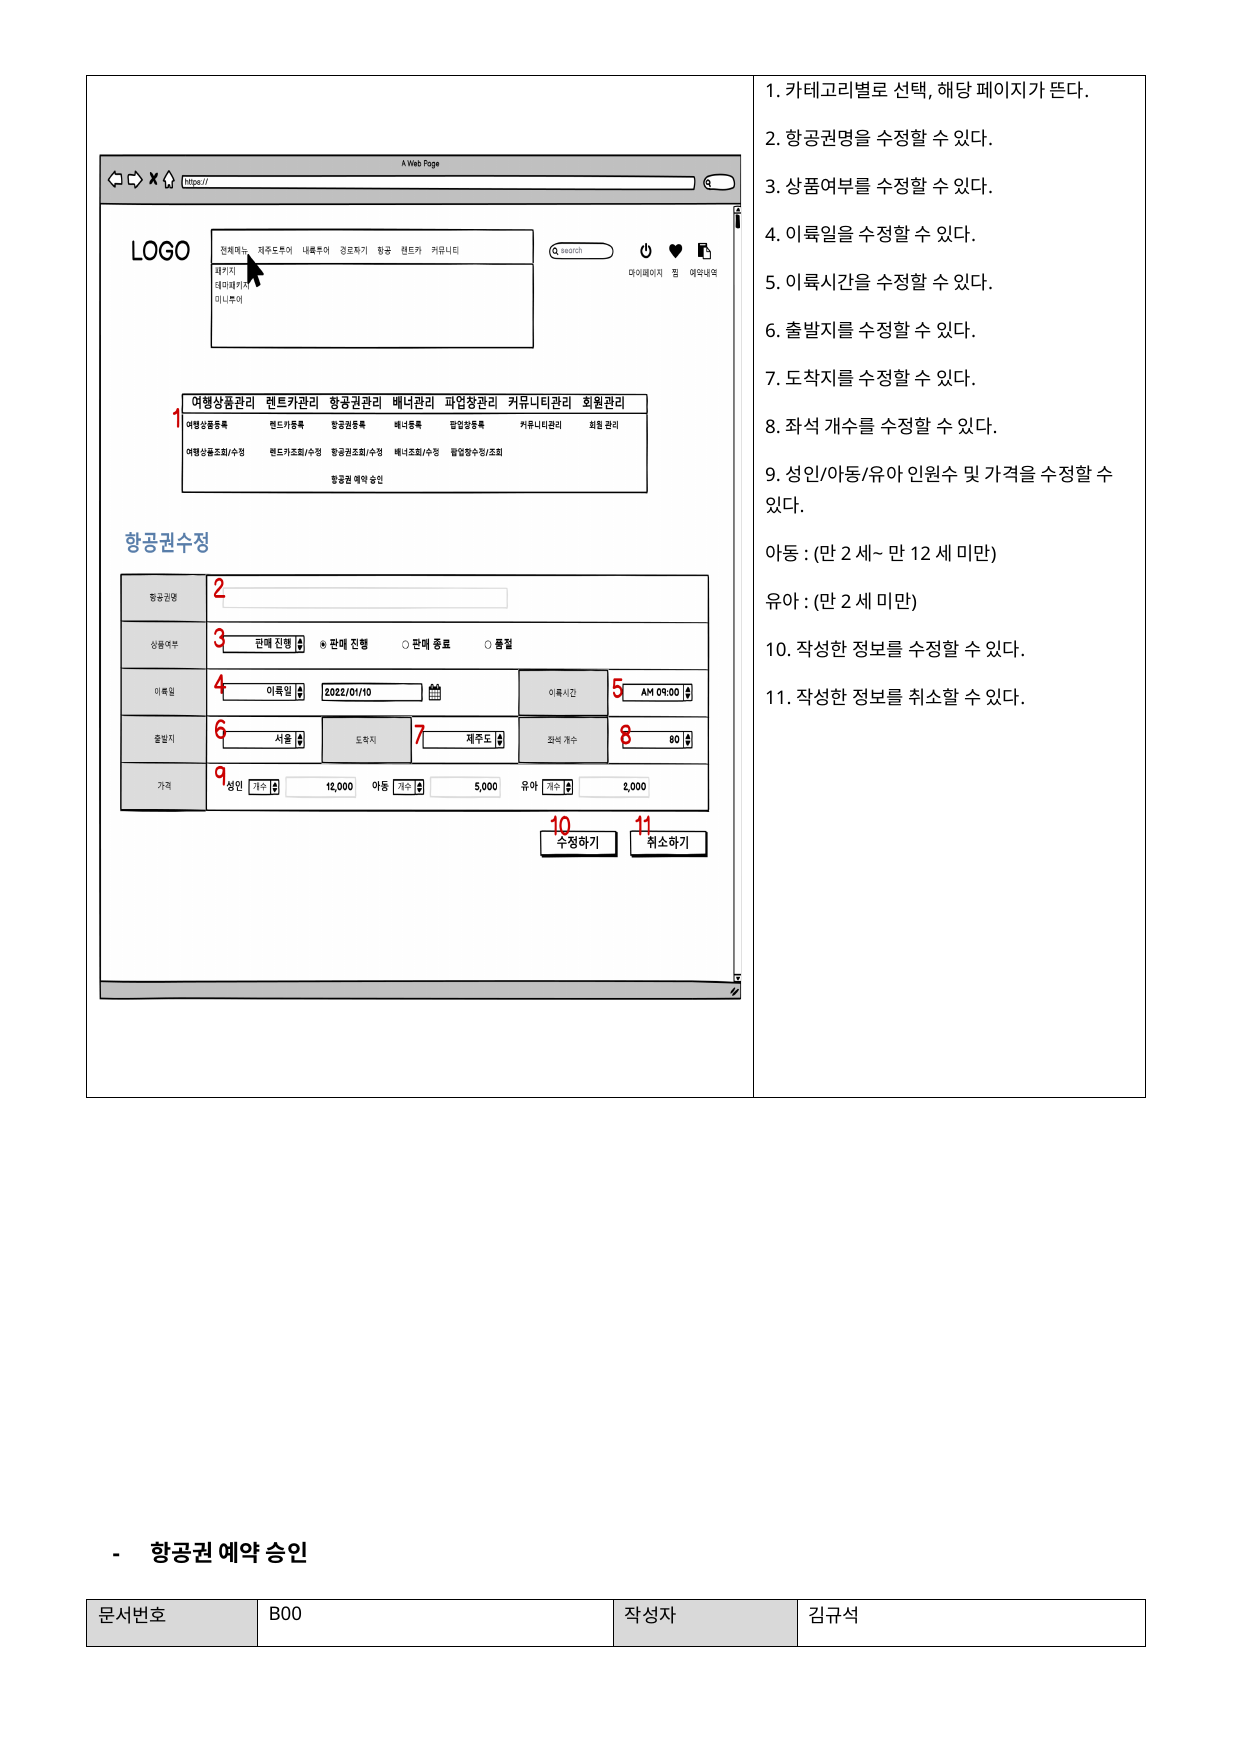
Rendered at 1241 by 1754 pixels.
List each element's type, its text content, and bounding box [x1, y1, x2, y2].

table_header 문서번호 [87, 1600, 257, 1646]
list 항공권 예약 승인 [112, 1535, 1165, 1568]
picture [99, 154, 742, 1000]
table_header 김규석 [798, 1600, 1145, 1646]
table_cell 1. 카테고리별로 선택, 해당 페이지가 뜬다. 2. 항공권명을 수정할 수 있다. 3. 상품여부를 수정할 수 있다. 4. 이륙일을 수정할 수 있다. 5. 이륙시간을 수정할 수 있다. 6. 출발지를 수정할 수 있다. 7. 도착지를 수정할 수 있다. 8. 좌석 개수를 수정할 수 있다. 9. 성인/아동/유아 인원수 및 가격을 수정할 수 있다. 아동 : (만 2세~ 만 12세 미만) 유아 : (만 2세 미만) 10. 작성한 정보를 수정할 수 있다. 11. 작성한 정보를 취소할 수 있다. [754, 76, 1145, 1097]
table_header 작성자 [614, 1600, 797, 1646]
table_header B00 [258, 1600, 613, 1646]
table_cell [87, 76, 753, 1097]
